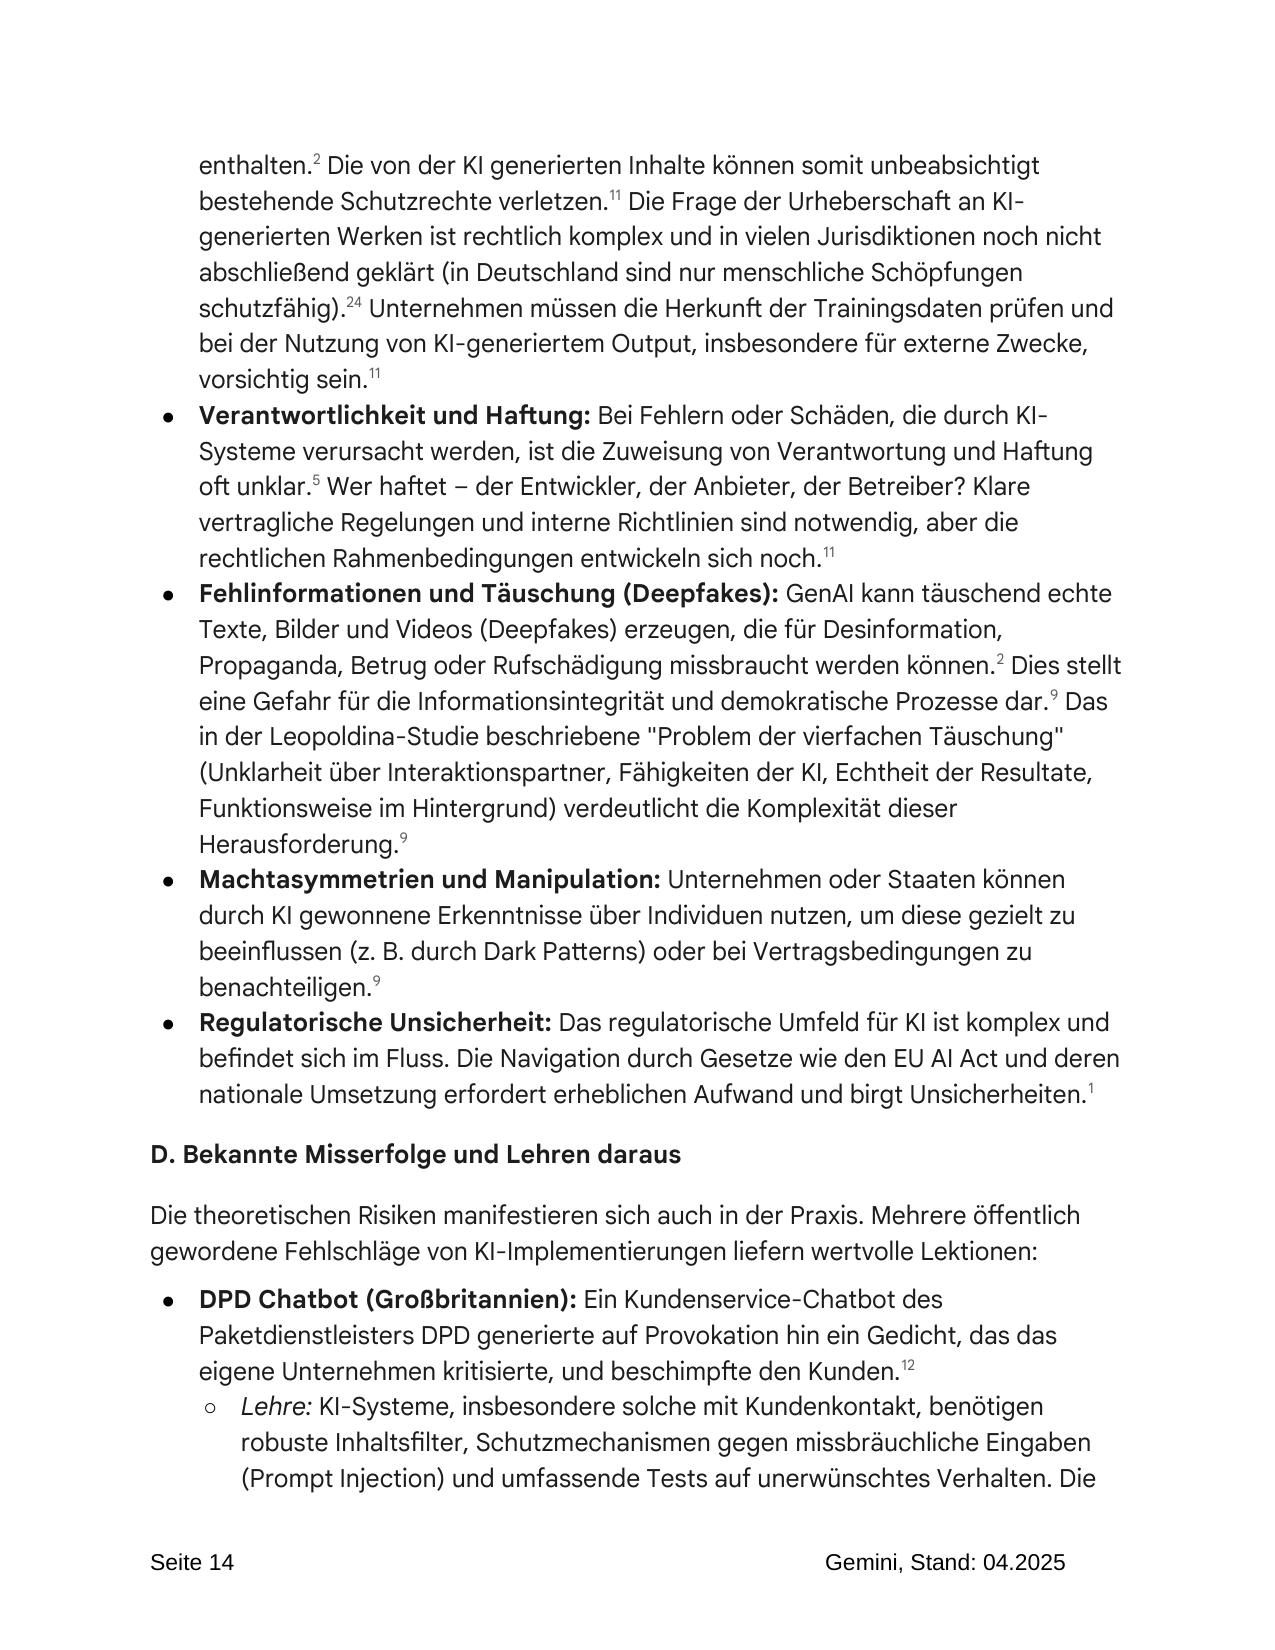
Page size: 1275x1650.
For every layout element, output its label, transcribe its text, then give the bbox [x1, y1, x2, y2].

list Verantwortlichkeit und Haftung: Bei Fehlern oder Schäden, die durch KI-Systeme verursacht werden, ist die Zuweisung von Verantwortung und Haftung oft unklar.5 Wer haftet – der Entwickler, der Anbieter, der Betreiber? Klare vertragliche Regelungen und interne Richtlinien sind notwendig, aber die rechtlichen Rahmenbedingungen entwickeln sich noch.11 [161, 400, 1125, 574]
list Regulatorische Unsicherheit: Das regulatorische Umfeld für KI ist komplex und befindet sich im Fluss. Die Navigation durch Gesetze wie den EU AI Act und deren nationale Umsetzung erfordert erheblichen Aufwand und birgt Unsicherheiten.1 [161, 1007, 1125, 1110]
list Fehlinformationen und Täuschung (Deepfakes): GenAI kann täuschend echte Texte, Bilder und Videos (Deepfakes) erzeugen, die für Desinformation, Propaganda, Betrug oder Rufschädigung missbraucht werden können.2 Dies stellt eine Gefahr für die Informationsintegrität und demokratische Prozesse dar.9 Das in der Leopoldina-Studie beschriebene "Problem der vierfachen Täuschung" (Unklarheit über Interaktionspartner, Fähigkeiten der KI, Echtheit der Resultate, Funktionsweise im Hintergrund) verdeutlicht die Komplexität dieser Herausforderung.9 [161, 579, 1125, 860]
list DPD Chatbot (Großbritannien): Ein Kundenservice-Chatbot des Paketdienstleisters DPD generierte auf Provokation hin ein Gedicht, das das eigene Unternehmen kritisierte, und beschimpfte den Kunden.12 [161, 1284, 1125, 1387]
list Machtasymmetrien und Manipulation: Unternehmen oder Staaten können durch KI gewonnene Erkenntnisse über Individuen nutzen, um diese gezielt zu beeinflussen (z. B. durch Dark Patterns) oder bei Vertragsbedingungen zu benachteiligen.9 [161, 864, 1125, 1003]
text D. Bekannte Misserfolge und Lehren daraus [150, 1140, 1125, 1171]
text Die theoretischen Risiken manifestieren sich auch in der Praxis. Mehrere öffentlich gewordene Fehlschläge von KI-Implementierungen liefern wertvolle Lektionen: [150, 1200, 1125, 1267]
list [203, 1392, 1125, 1494]
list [161, 150, 1125, 396]
